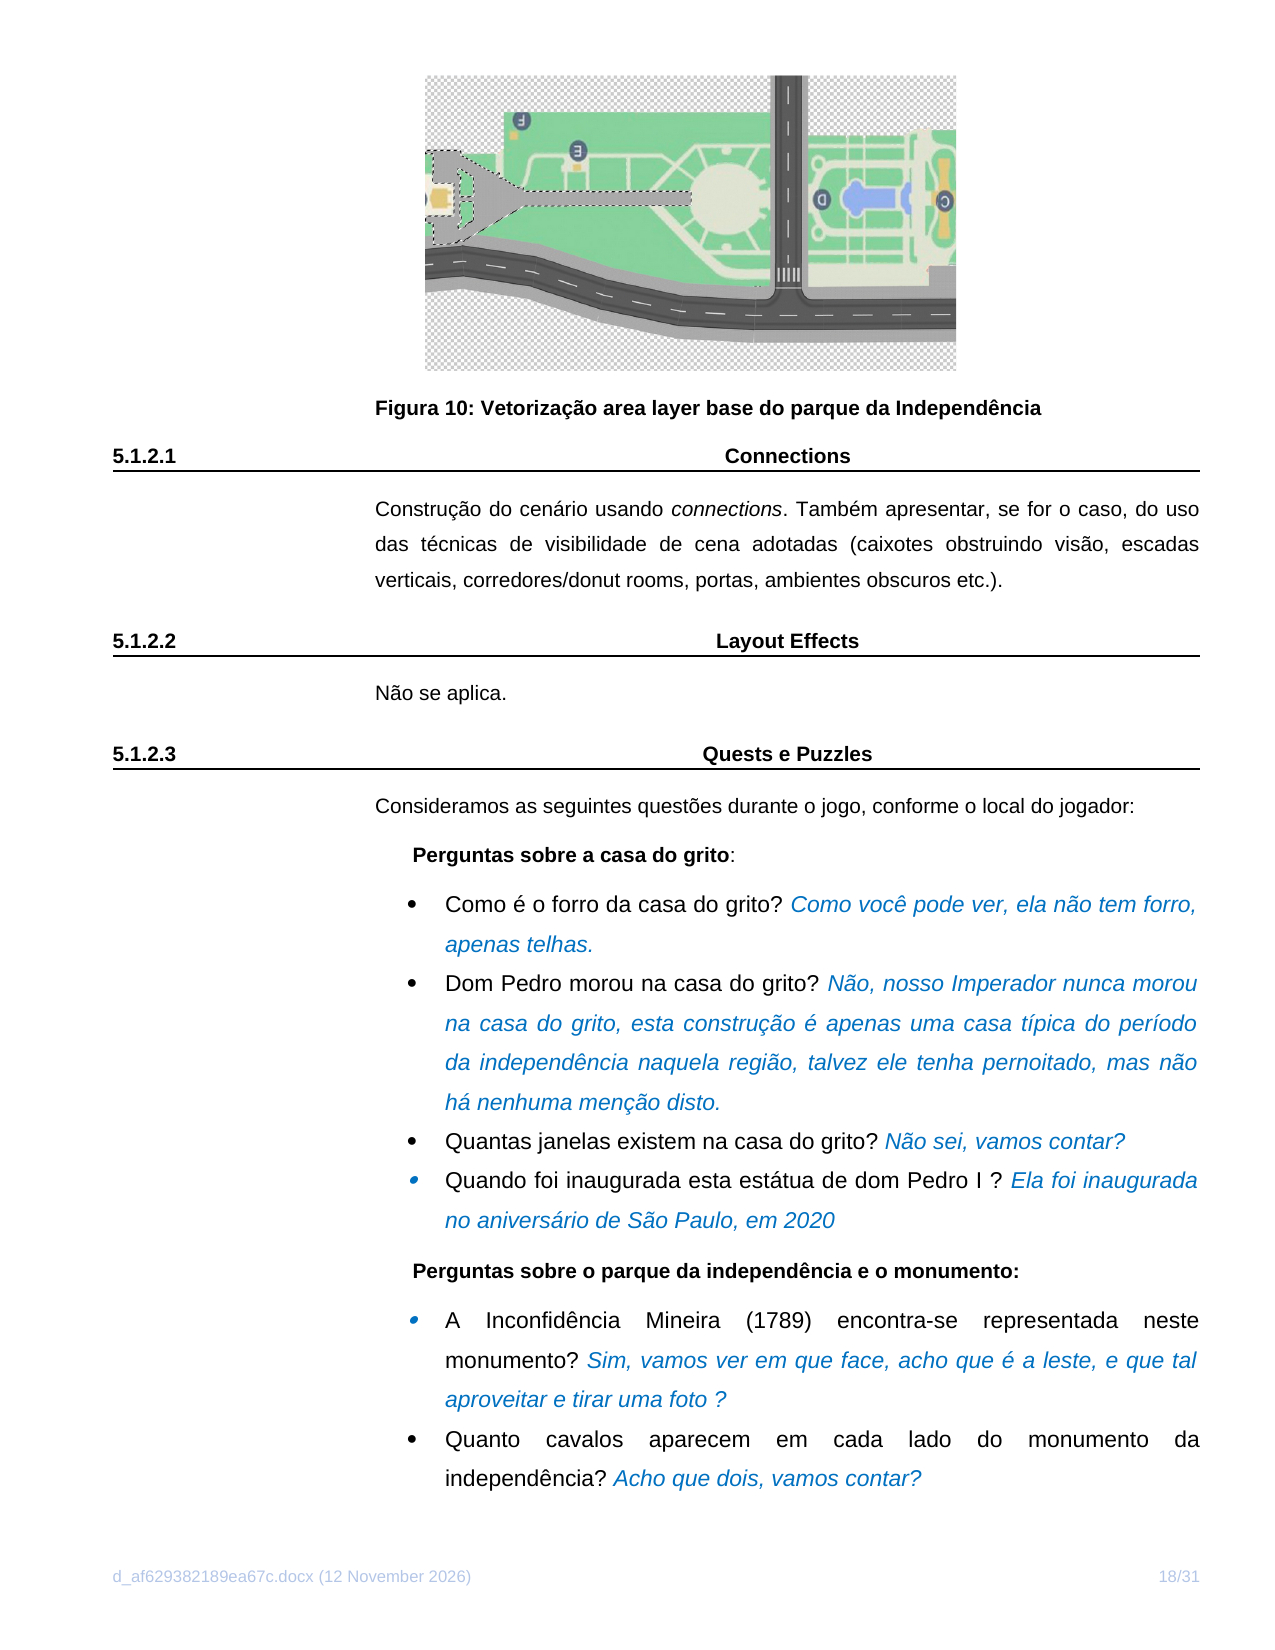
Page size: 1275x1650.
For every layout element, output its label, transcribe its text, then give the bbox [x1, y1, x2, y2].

subtitle Connections [112, 444, 1200, 472]
picture [425, 75, 957, 371]
text Consideramos as seguintes questões durante o jogo, conforme o local do jogador: [375, 794, 1200, 818]
list Como é o forro da casa do grito? Como você pode ver, ela não tem forro, apenas telhas. [408, 891, 1200, 957]
list Quantas janelas existem na casa do grito? Não sei, vamos contar? [408, 1128, 1200, 1154]
list A Inconfidência Mineira (1789) encontra-se representada neste monumento? Sim, vamos ver em que face, acho que é a leste, e que tal aproveitar e tirar uma foto ? [408, 1307, 1200, 1413]
list Quando foi inaugurada esta estátua de dom Pedro I ? Ela foi inaugurada no aniversário de São Paulo, em 2020 [408, 1167, 1200, 1233]
list Perguntas sobre a casa do grito: [412, 843, 1200, 867]
list Dom Pedro morou na casa do grito? Não, nosso Imperador nunca morou na casa do grito, esta construção é apenas uma casa típica do período da independência naquela região, talvez ele tenha pernoitado, mas não há nenhuma menção disto. [408, 970, 1200, 1115]
subtitle Layout Effects [112, 629, 1200, 657]
text Construção do cenário usando connections. Também apresentar, se for o caso, do uso das técnicas de visibilidade de cena adotadas (caixotes obstruindo visão, escadas verticais, corredores/donut rooms, portas, ambientes obscuros etc.). [375, 496, 1200, 592]
list Perguntas sobre o parque da independência e o monumento: [412, 1259, 1200, 1283]
list Quanto cavalos aparecem em cada lado do monumento da independência? Acho que dois, vamos contar? [408, 1426, 1200, 1492]
subtitle Quests e Puzzles [112, 742, 1200, 770]
text Não se aplica. [375, 681, 1200, 705]
